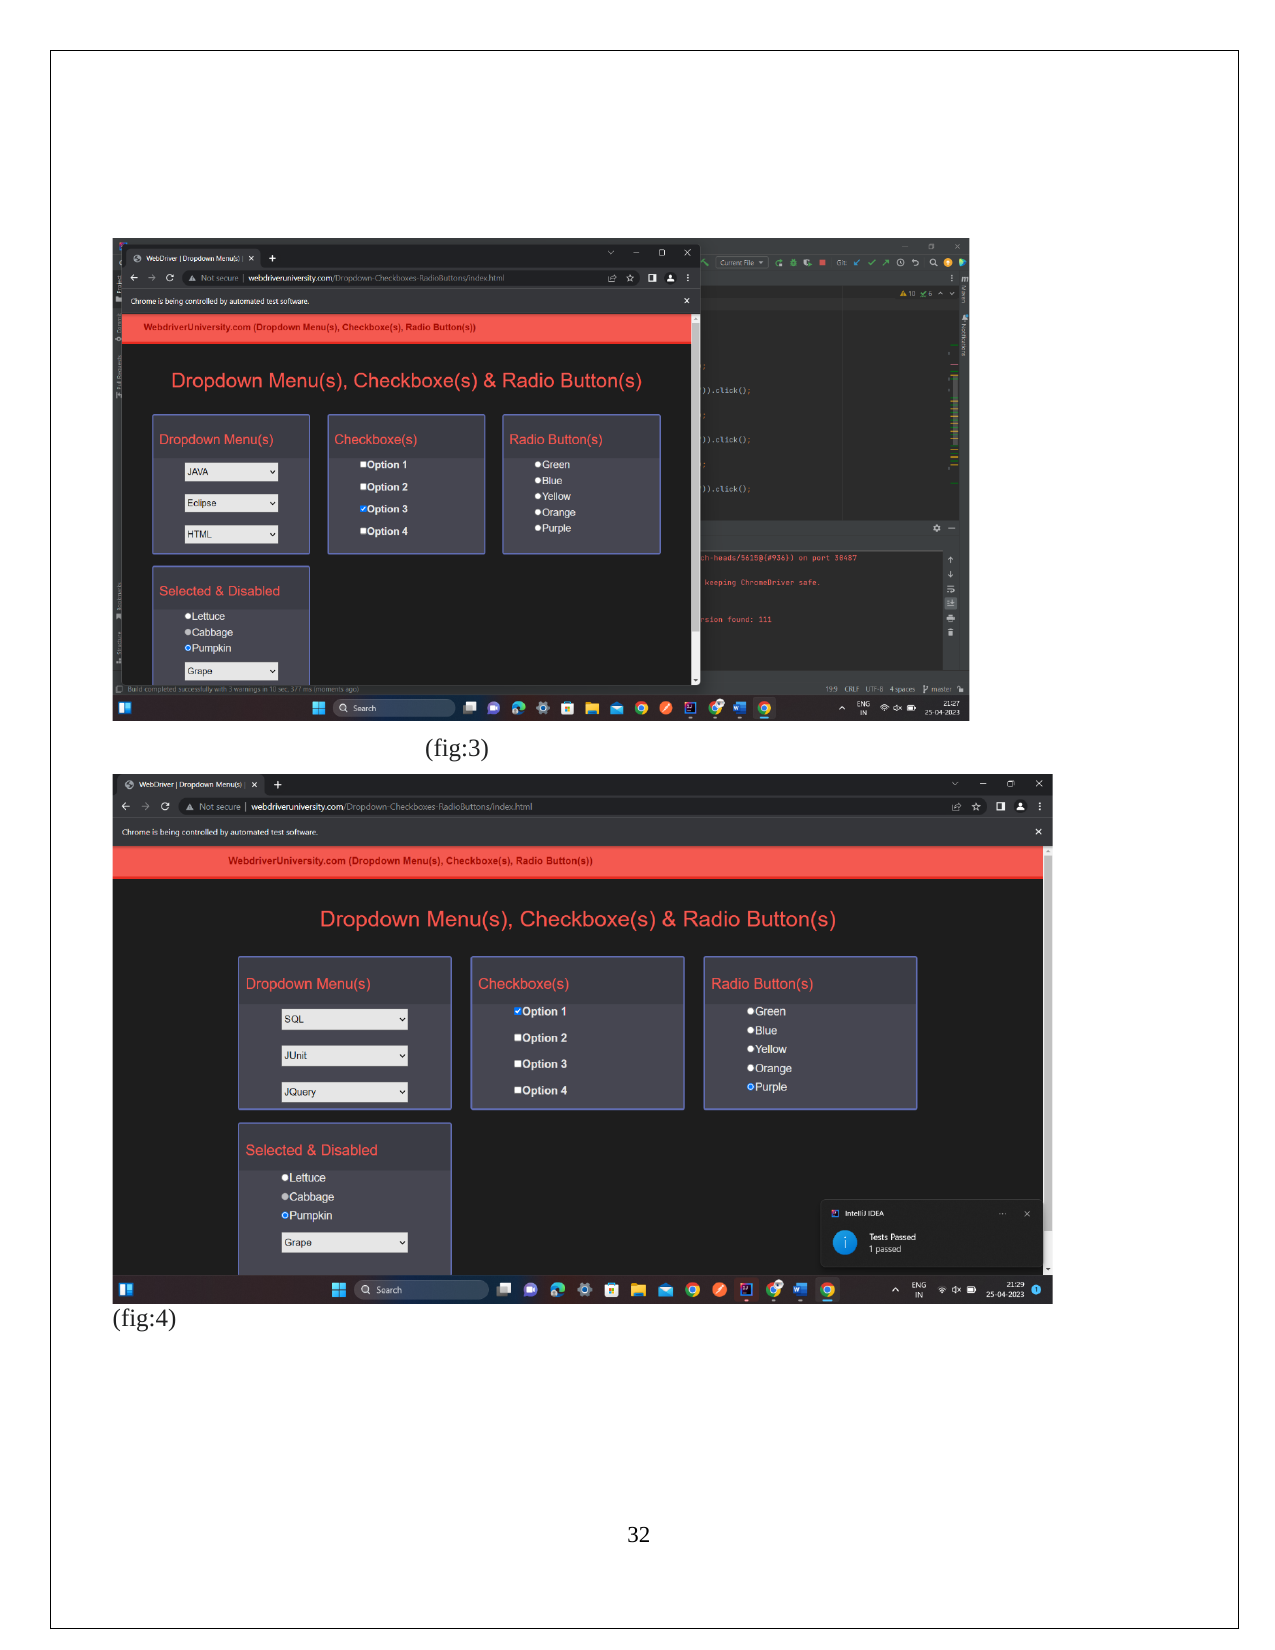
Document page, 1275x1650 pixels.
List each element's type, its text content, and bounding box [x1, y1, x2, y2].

picture [112, 774, 1053, 1304]
text (fig:3) [112, 733, 1238, 762]
picture [112, 238, 970, 721]
